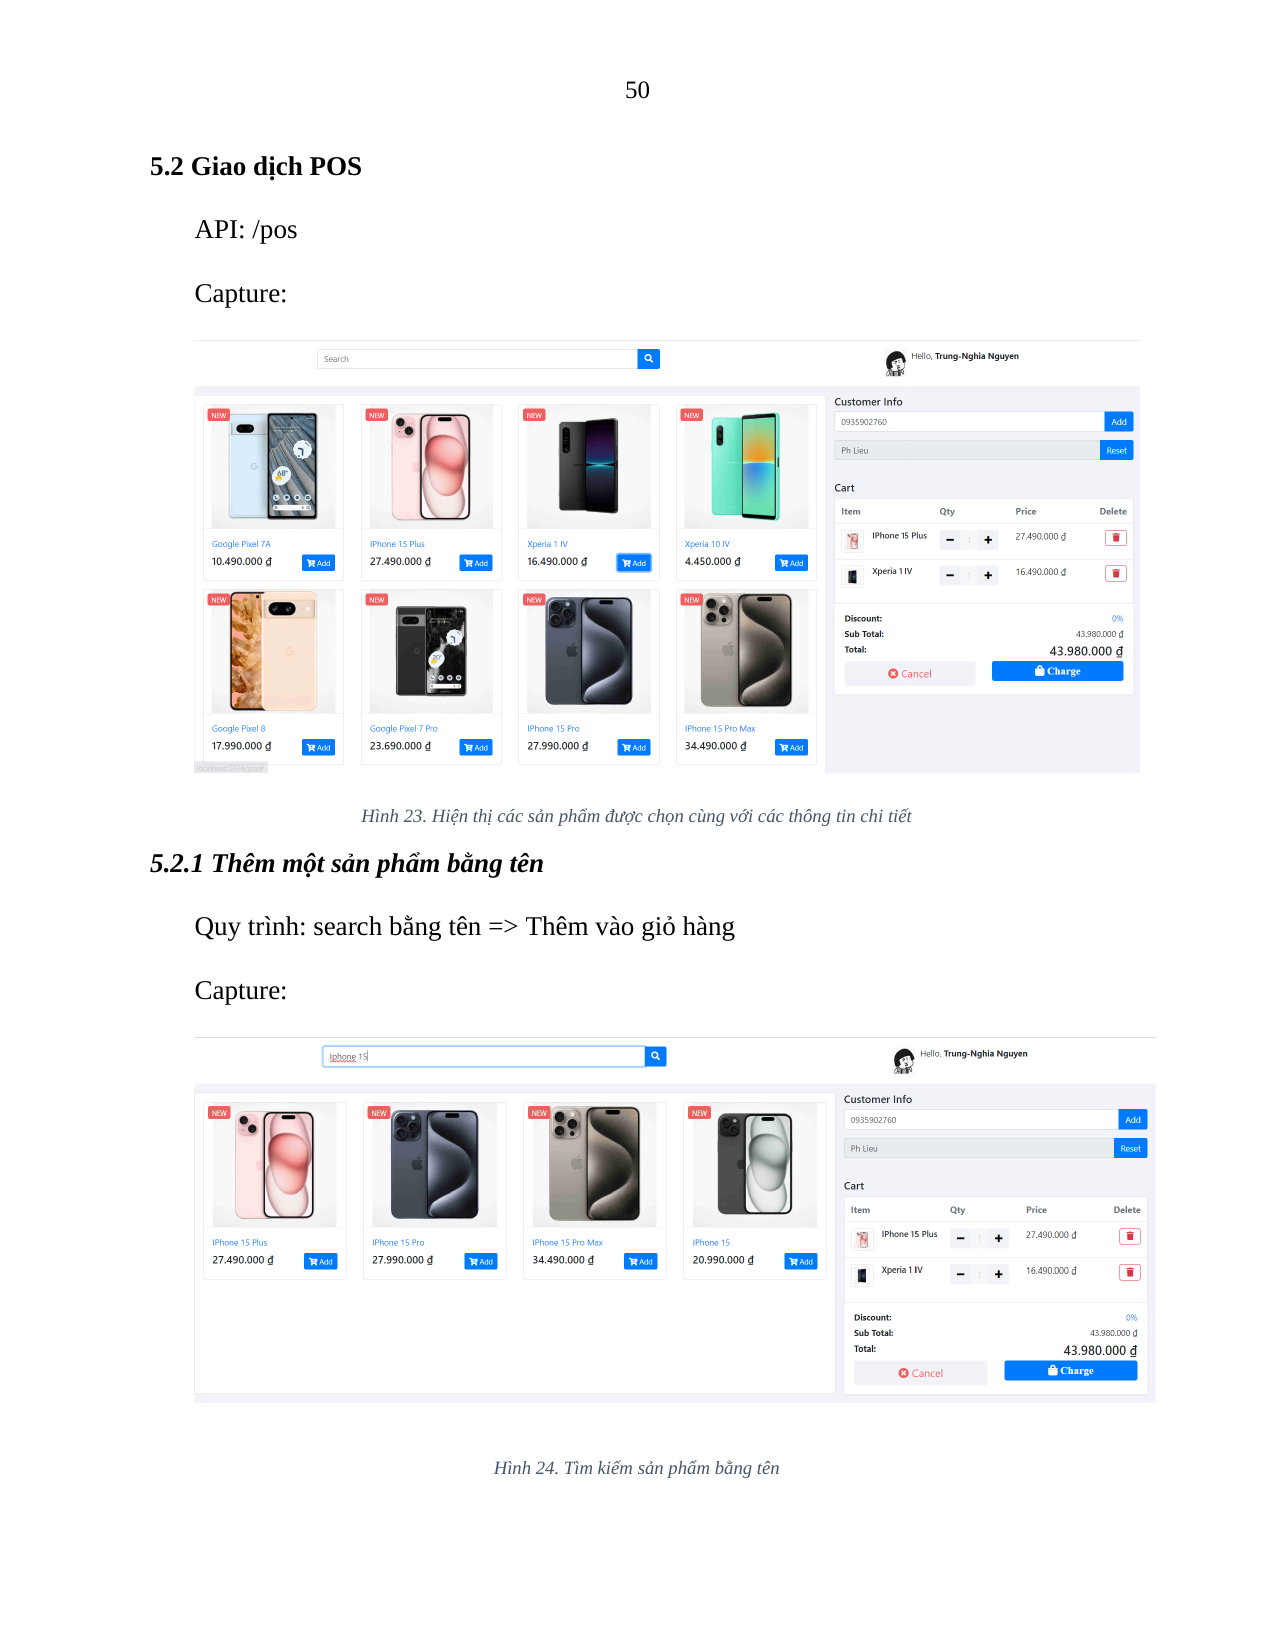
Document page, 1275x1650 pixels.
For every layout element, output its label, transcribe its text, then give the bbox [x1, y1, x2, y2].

text Capture: [150, 974, 1125, 1005]
text API: /pos [150, 213, 1125, 244]
picture [194, 1037, 1156, 1426]
picture [194, 340, 1141, 773]
text Hình 23. Hiện thị các sản phẩm được chọn cùng với các thông tin chi tiết [150, 805, 1125, 826]
text Capture: [150, 277, 1125, 308]
text Hình 24. Tìm kiếm sản phẩm bằng tên [150, 1457, 1125, 1479]
text 5.2 Giao dịch POS [150, 150, 1125, 181]
text Quy trình: search bằng tên => Thêm vào giỏ hàng [150, 910, 1125, 942]
text 5.2.1 Thêm một sản phẩm bằng tên [150, 847, 1125, 878]
